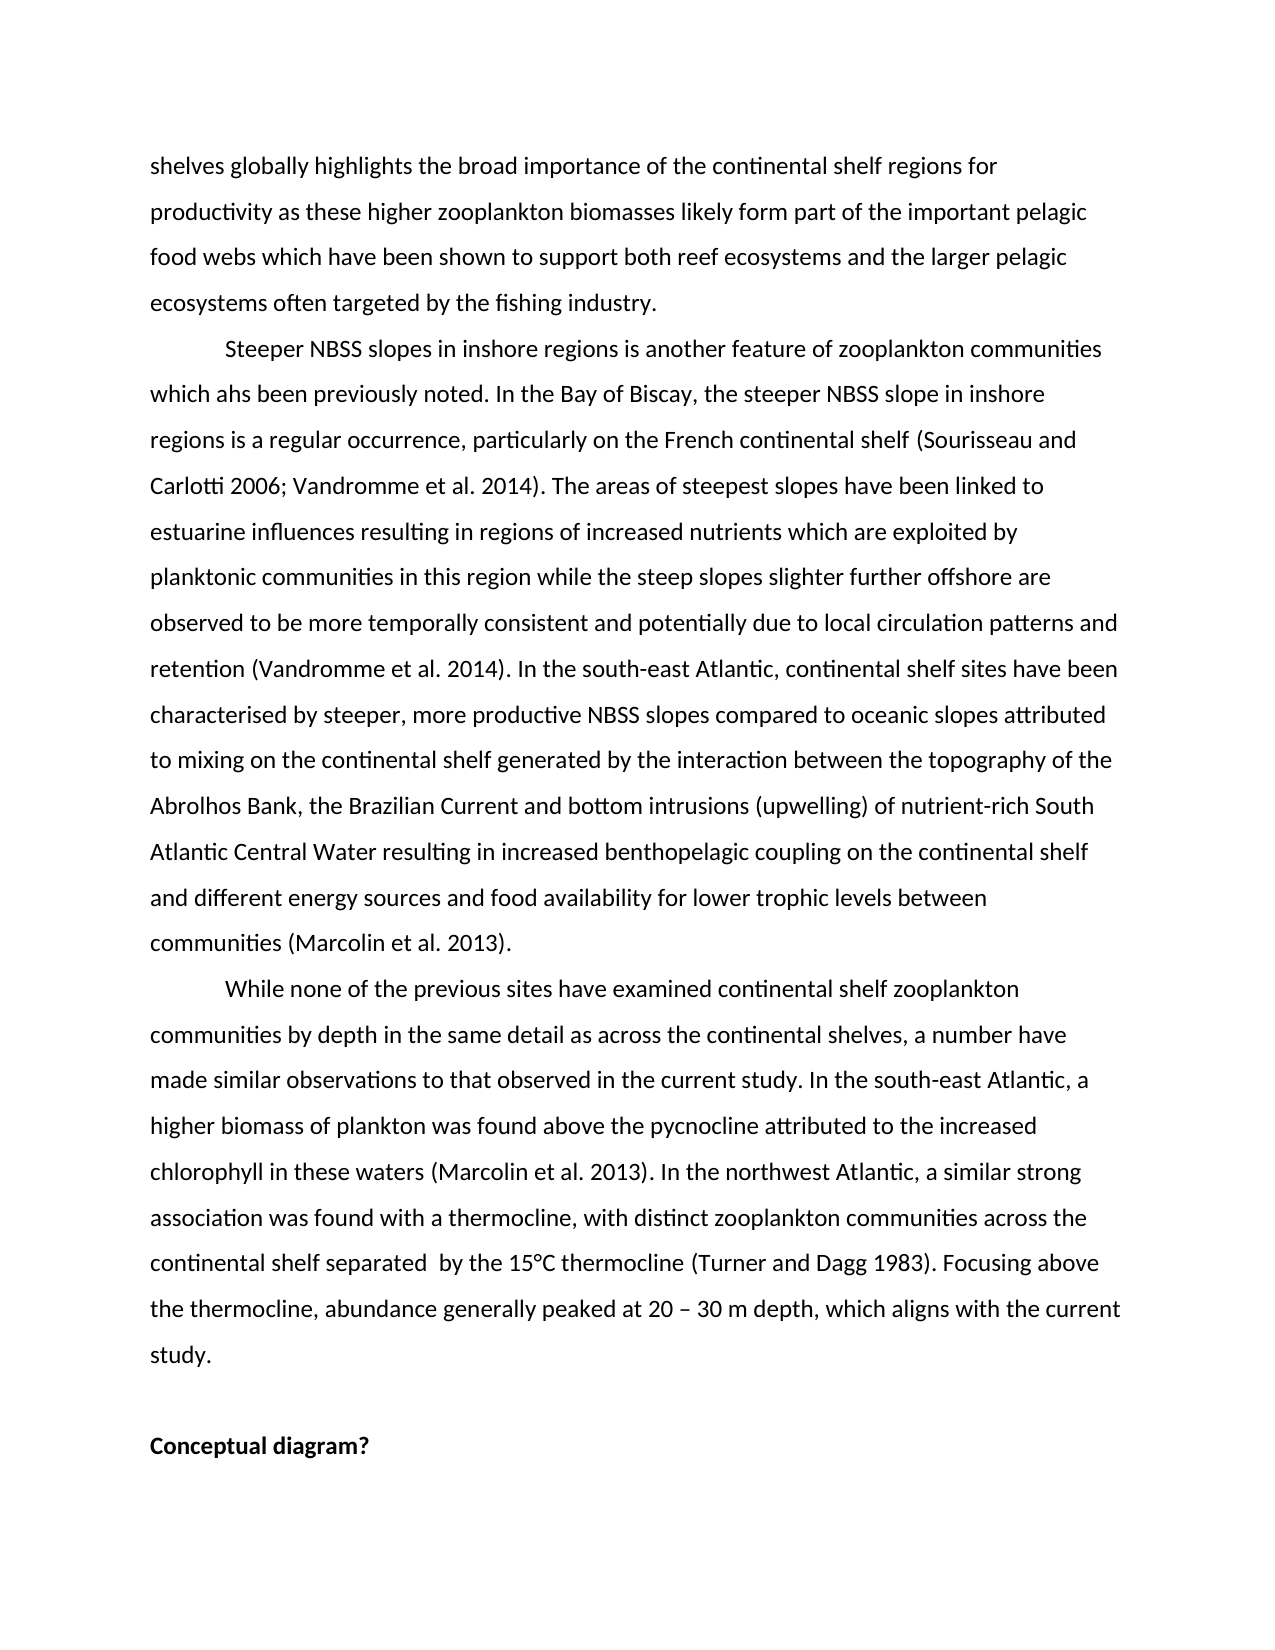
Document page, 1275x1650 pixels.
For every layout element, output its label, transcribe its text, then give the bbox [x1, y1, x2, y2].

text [150, 150, 1125, 318]
text While none of the previous sites have examined continental shelf zooplankton communities by depth in the same detail as across the continental shelves, a number have made similar observations to that observed in the current study. In the south-east Atlantic, a higher biomass of plankton was found above the pycnocline attributed to the increased chlorophyll in these waters (Marcolin et al. 2013). In the northwest Atlantic, a similar strong association was found with a thermocline, with distinct zooplankton communities across the continental shelf separated by the 15°C thermocline (Turner and Dagg 1983). Focusing above the thermocline, abundance generally peaked at 20 – 30 m depth, which aligns with the current study. [150, 973, 1125, 1369]
text Steeper NBSS slopes in inshore regions is another feature of zooplankton communities which ahs been previously noted. In the Bay of Biscay, the steeper NBSS slope in inshore regions is a regular occurrence, particularly on the French continental shelf (Sourisseau and Carlotti 2006; Vandromme et al. 2014). The areas of steepest slopes have been linked to estuarine influences resulting in regions of increased nutrients which are exploited by planktonic communities in this region while the steep slopes slighter further offshore are observed to be more temporally consistent and potentially due to local circulation patterns and retention (Vandromme et al. 2014). In the south-east Atlantic, continental shelf sites have been characterised by steeper, more productive NBSS slopes compared to oceanic slopes attributed to mixing on the continental shelf generated by the interaction between the topography of the Abrolhos Bank, the Brazilian Current and bottom intrusions (upwelling) of nutrient-rich South Atlantic Central Water resulting in increased benthopelagic coupling on the continental shelf and different energy sources and food availability for lower trophic levels between communities (Marcolin et al. 2013). [150, 333, 1125, 958]
text Conceptual diagram? [150, 1430, 1125, 1461]
